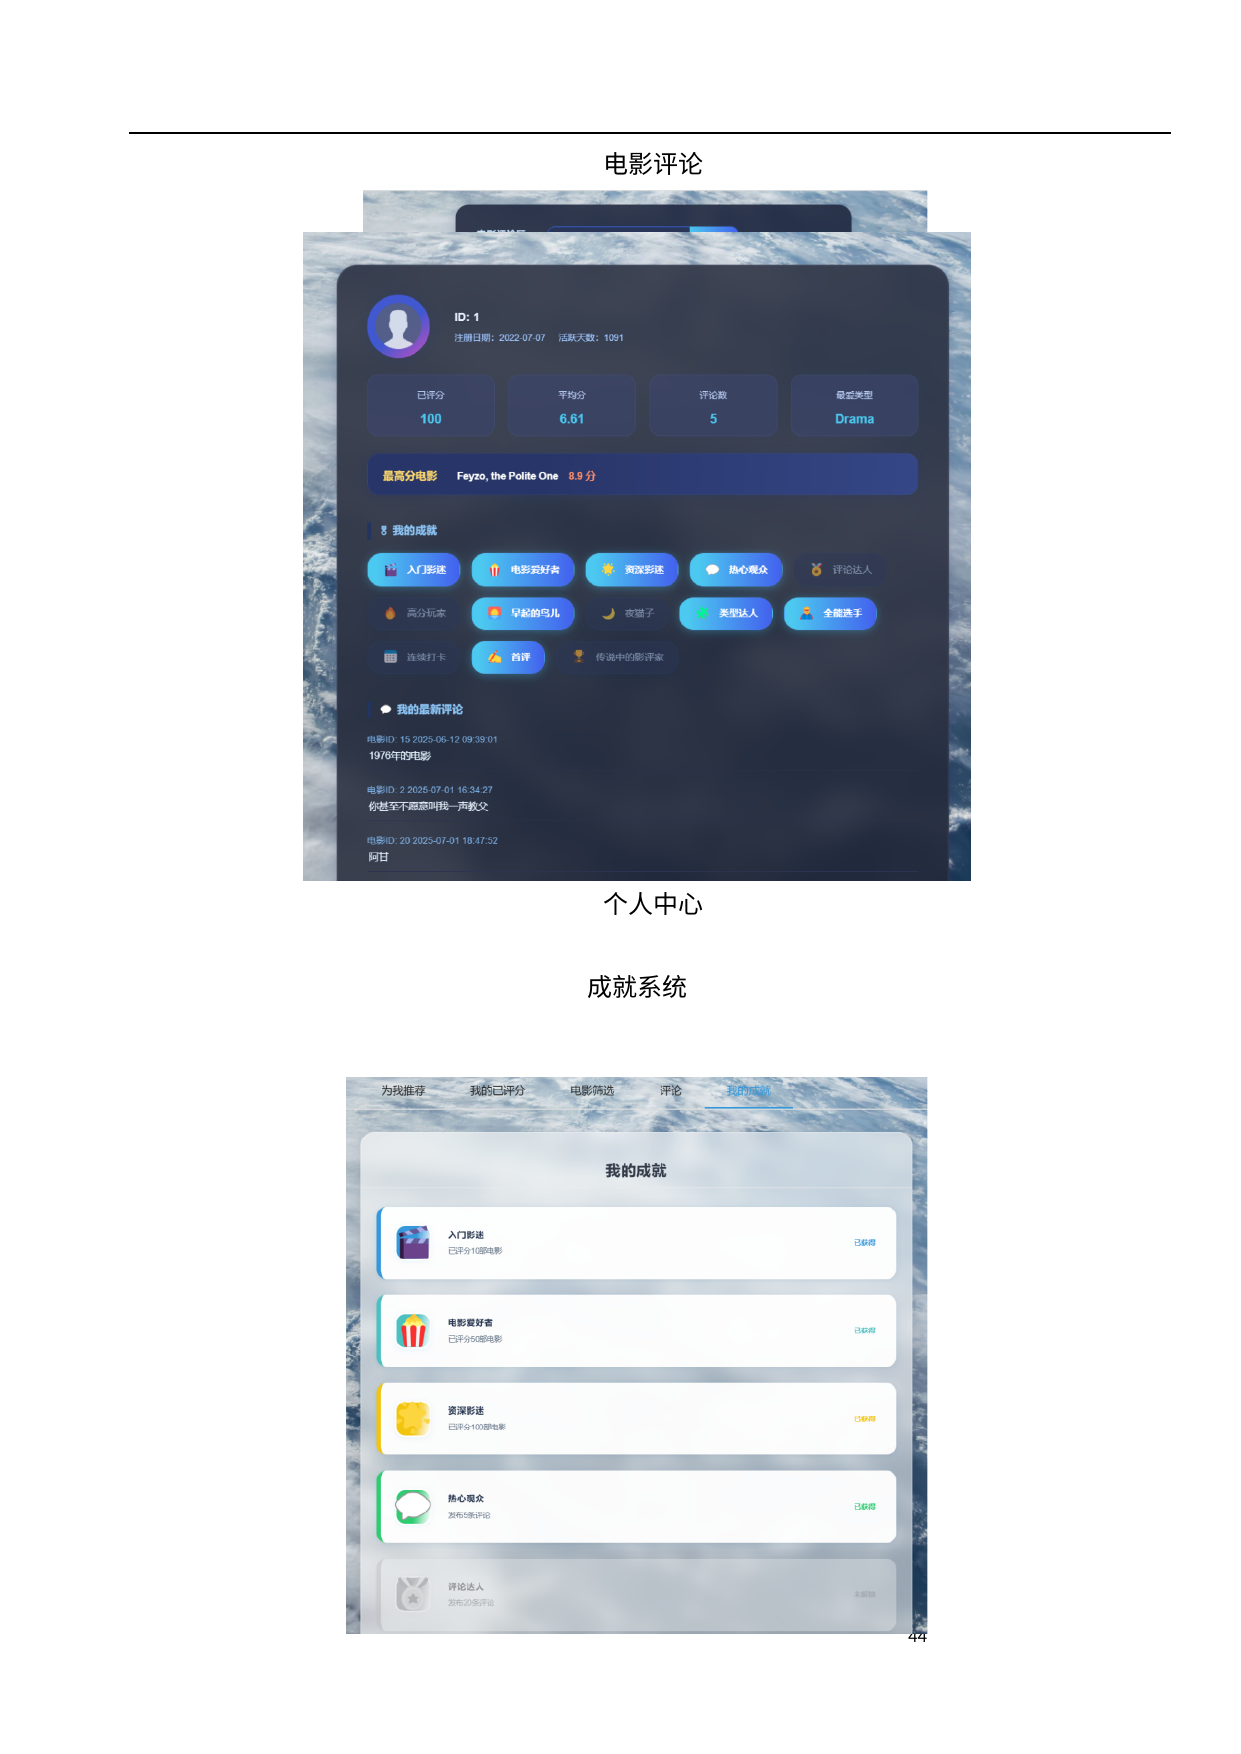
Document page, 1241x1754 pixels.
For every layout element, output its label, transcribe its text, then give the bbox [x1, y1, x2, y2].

text 成就系统 [129, 963, 1171, 1005]
picture [303, 190, 971, 881]
text 电影评论 [129, 140, 1171, 182]
picture [346, 1077, 928, 1634]
